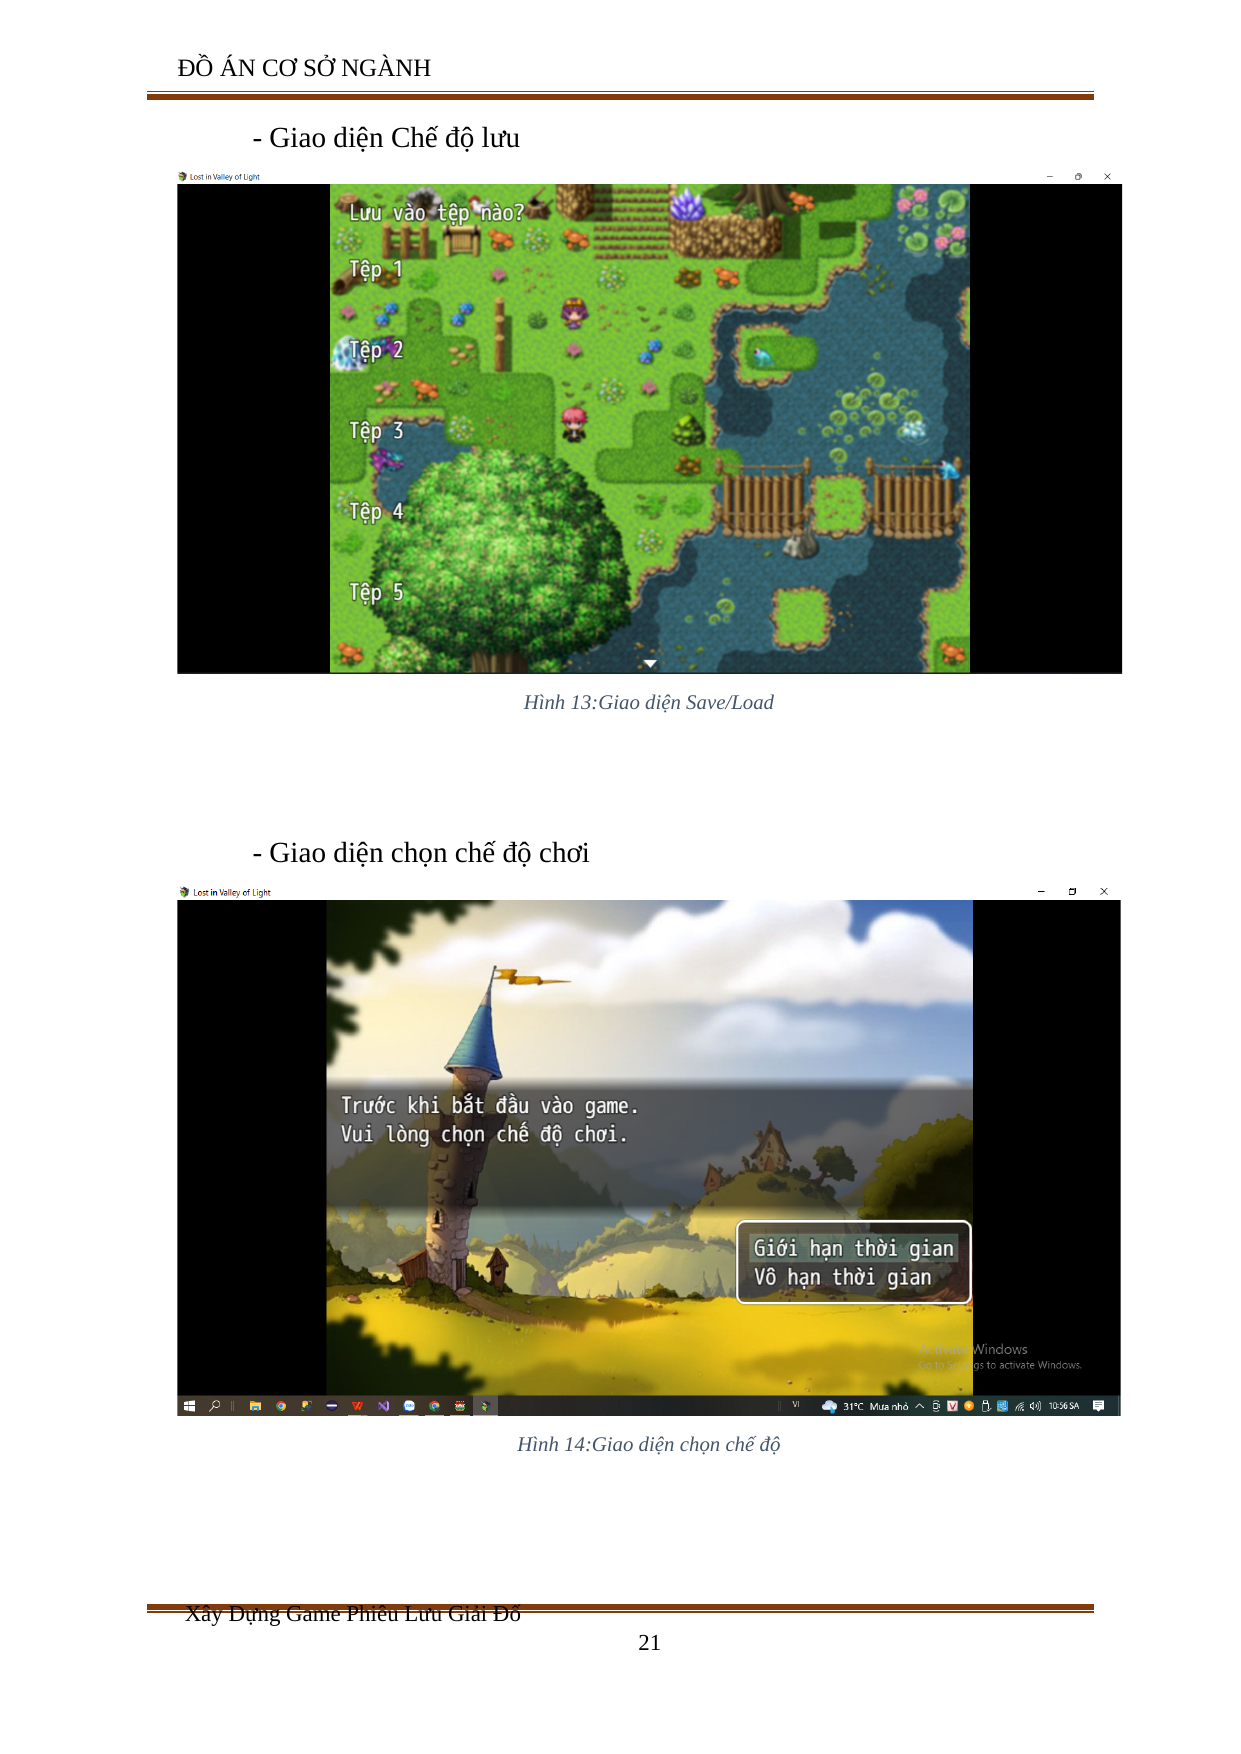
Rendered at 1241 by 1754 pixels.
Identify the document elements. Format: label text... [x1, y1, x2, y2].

picture [177, 885, 1121, 1416]
text Hình 14:Giao diện chọn chế độ [177, 1432, 1122, 1456]
text - Giao diện Chế độ lưu [178, 120, 1122, 154]
picture [177, 170, 1123, 674]
text Hình 13:Giao diện Save/Load [177, 690, 1122, 714]
text - Giao diện chọn chế độ chơi [178, 835, 1122, 868]
